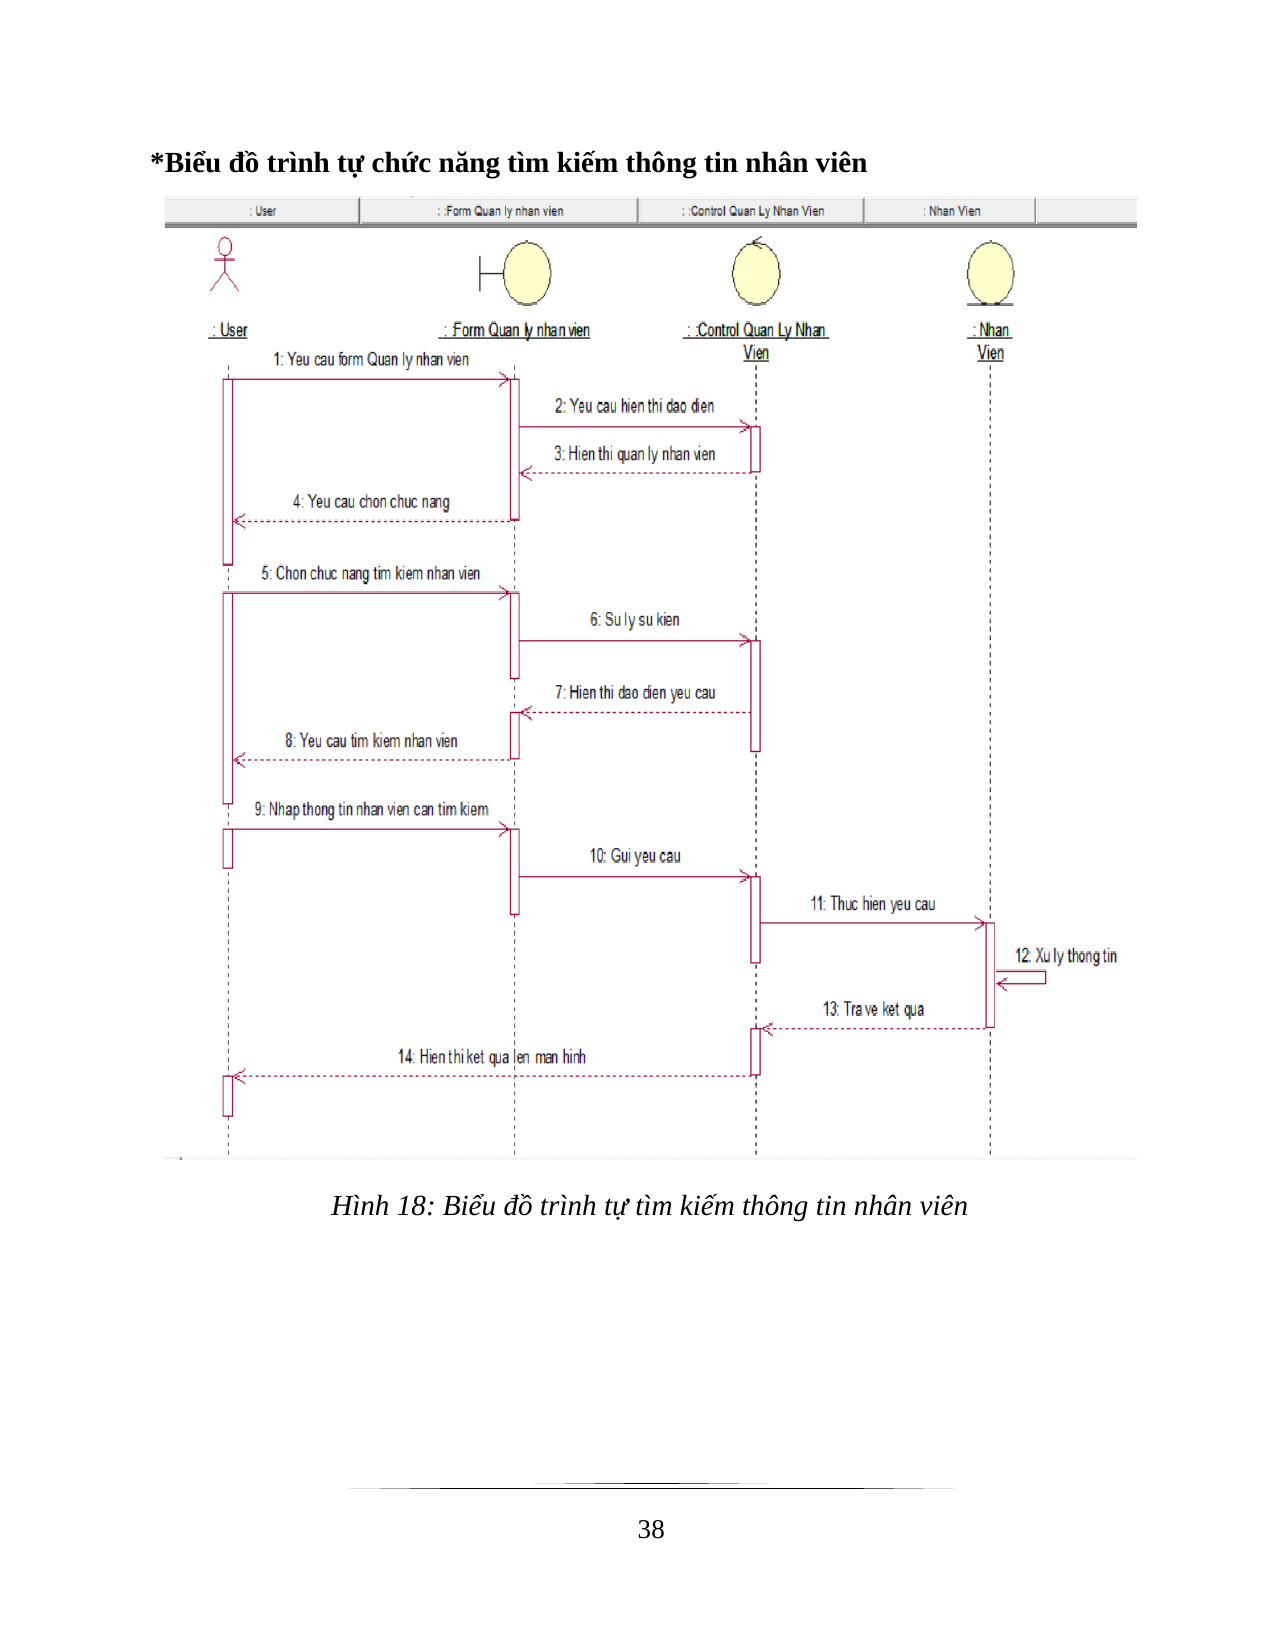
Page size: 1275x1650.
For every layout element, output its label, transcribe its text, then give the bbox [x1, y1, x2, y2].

text *Biểu đồ trình tự chức năng tìm kiếm thông tin nhân viên [150, 145, 1152, 179]
text Hình 18: Biểu đồ trình tự tìm kiếm thông tin nhân viên [150, 1188, 1152, 1221]
picture [164, 196, 1137, 1160]
